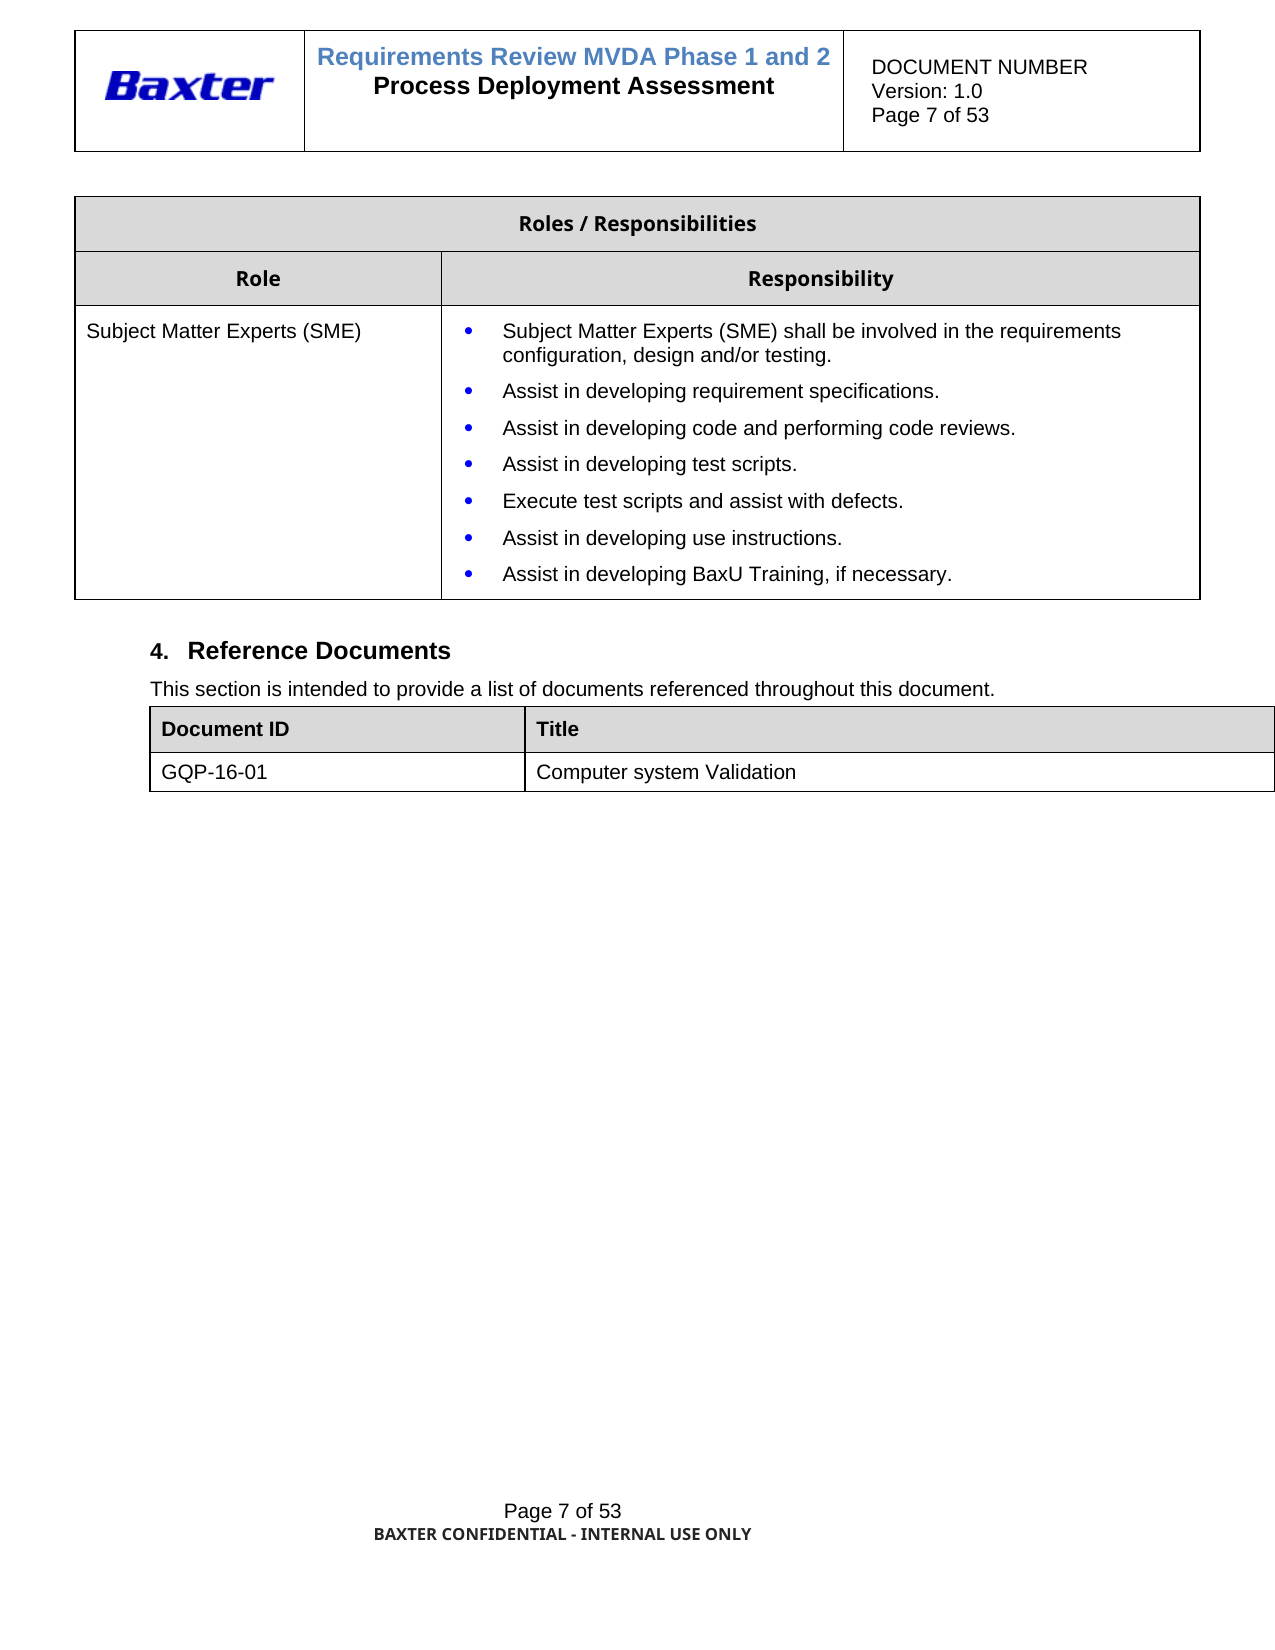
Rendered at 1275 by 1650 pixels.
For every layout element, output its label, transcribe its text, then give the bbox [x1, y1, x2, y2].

table_cell Computer system Validation [526, 753, 1274, 791]
picture [104, 71, 275, 100]
table_header Document ID [151, 707, 524, 752]
table_cell Responsibility [442, 252, 1199, 305]
table_header Roles / Responsibilities [76, 197, 1199, 251]
subtitle Reference Documents [150, 636, 1125, 664]
table_cell GQP-16-01 [151, 753, 524, 791]
table_cell Subject Matter Experts (SME) [76, 306, 441, 598]
text This section is intended to provide a list of documents referenced throughout this document. [150, 677, 1125, 701]
table_header Title [526, 707, 1274, 752]
table_cell Subject Matter Experts (SME) shall be involved in the requirements configuration, design and/or testing. Assist in developing requirement specifications. Assist in developing code and performing code reviews. Assist in developing test scripts. Execute test scripts and assist with defects. Assist in developing use instructions. Assist in developing BaxU Training, if necessary. [442, 306, 1199, 598]
table_cell Role [76, 252, 441, 305]
